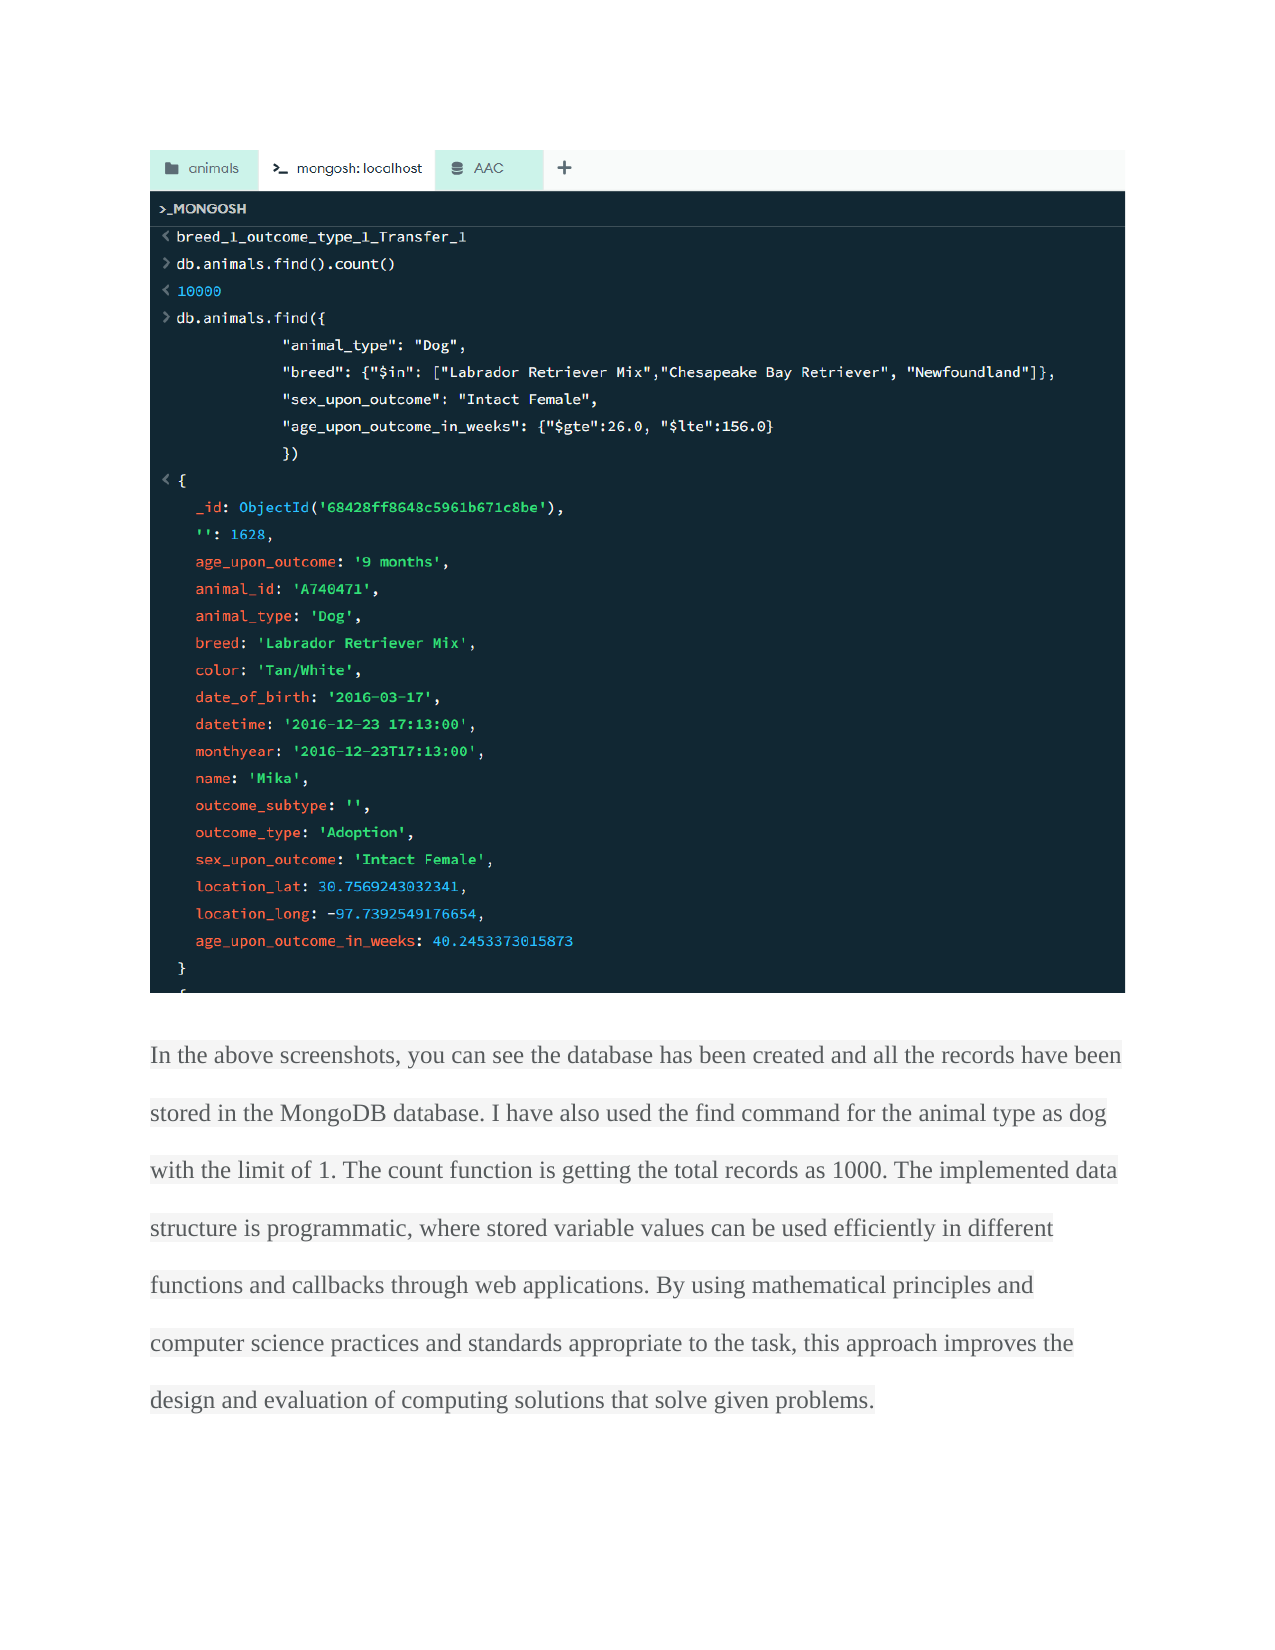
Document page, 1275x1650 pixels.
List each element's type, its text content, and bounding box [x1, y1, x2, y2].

picture [150, 150, 1125, 993]
text In the above screenshots, you can see the database has been created and all the records have been stored in the MongoDB database. I have also used the find command for the animal type as dog with the limit of 1. The count function is getting the total records as 1000. The implemented data structure is programmatic, where stored variable values can be used efficiently in different functions and callbacks through web applications. By using mathematical principles and computer science practices and standards appropriate to the task, this approach improves the design and evaluation of computing solutions that solve given problems. [150, 1040, 1125, 1414]
